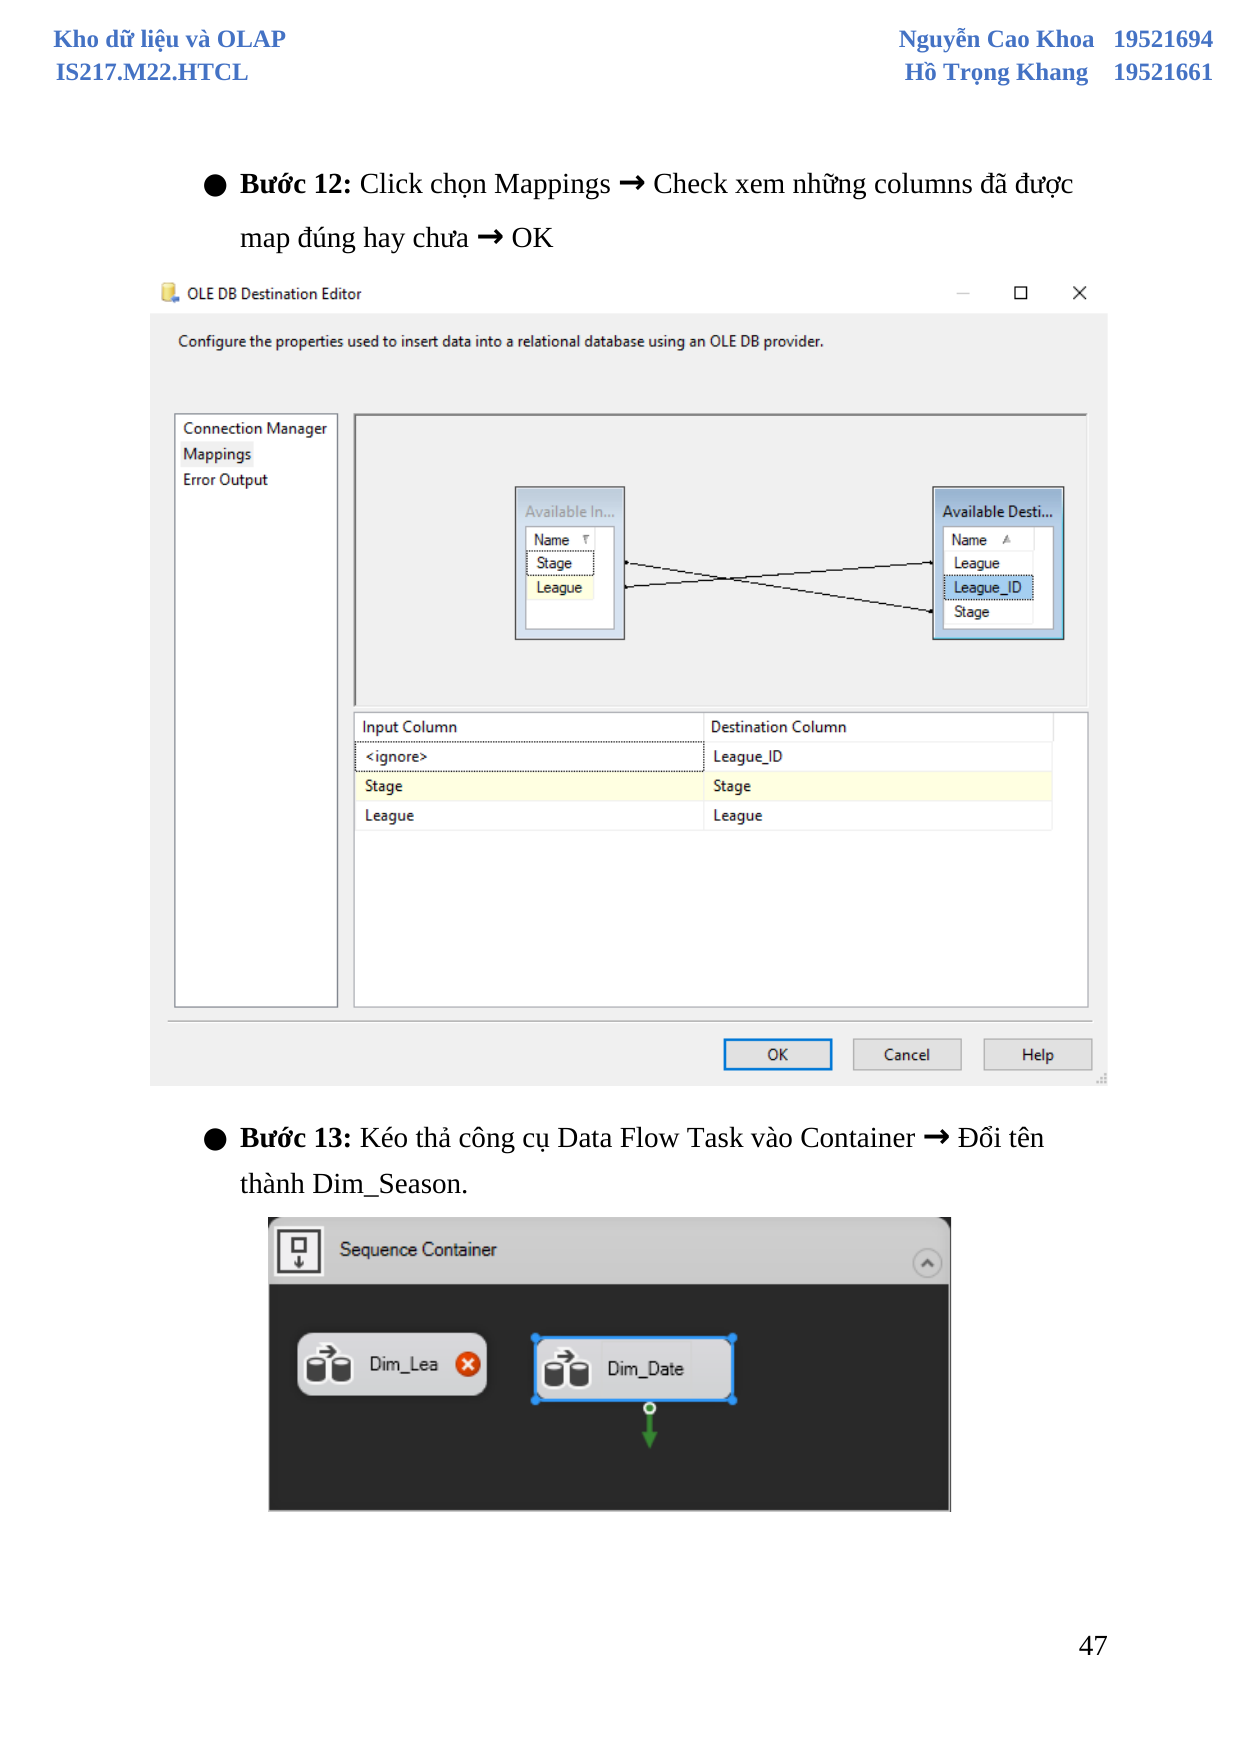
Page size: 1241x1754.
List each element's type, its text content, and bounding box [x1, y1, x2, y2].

picture [268, 1217, 952, 1512]
list Bước 13: Kéo thả công cụ Data Flow Task vào Container Đổi tên thành Dim_Season. [202, 1104, 1107, 1199]
picture [150, 275, 1108, 1086]
list Bước 12: Click chọn Mappings Check xem những columns đã được map đúng hay chưa OK [202, 150, 1107, 257]
